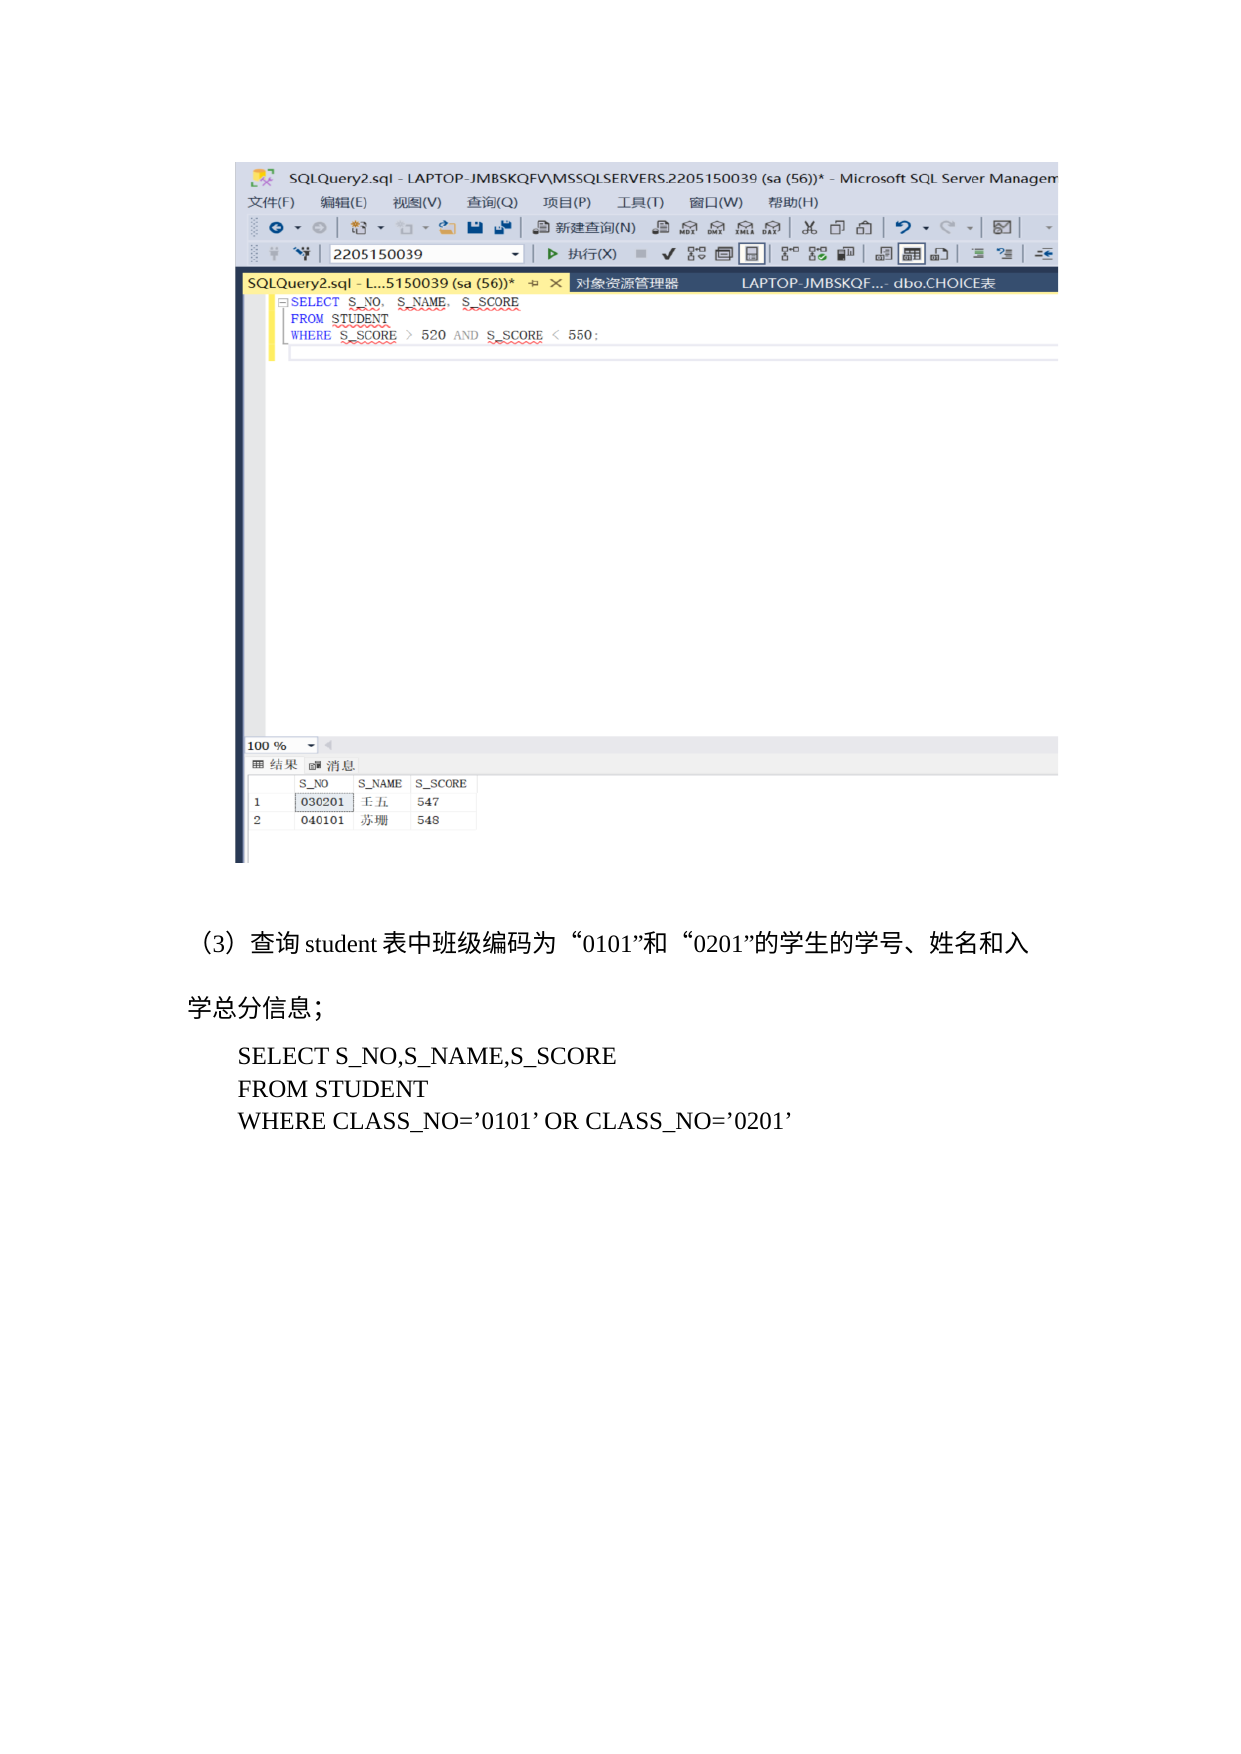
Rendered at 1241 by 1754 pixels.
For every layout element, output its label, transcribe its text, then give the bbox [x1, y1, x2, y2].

picture [235, 162, 1059, 863]
list SELECT S_NO,S_NAME,S_SCORE [187, 1039, 1053, 1072]
list 查询student表中班级编码为“0101”和“0201”的学生的学号、姓名和入学总分信息； [187, 909, 1053, 1039]
list WHERE CLASS_NO=’0101’ OR CLASS_NO=’0201’ [187, 1104, 1053, 1137]
list FROM STUDENT [187, 1072, 1053, 1104]
